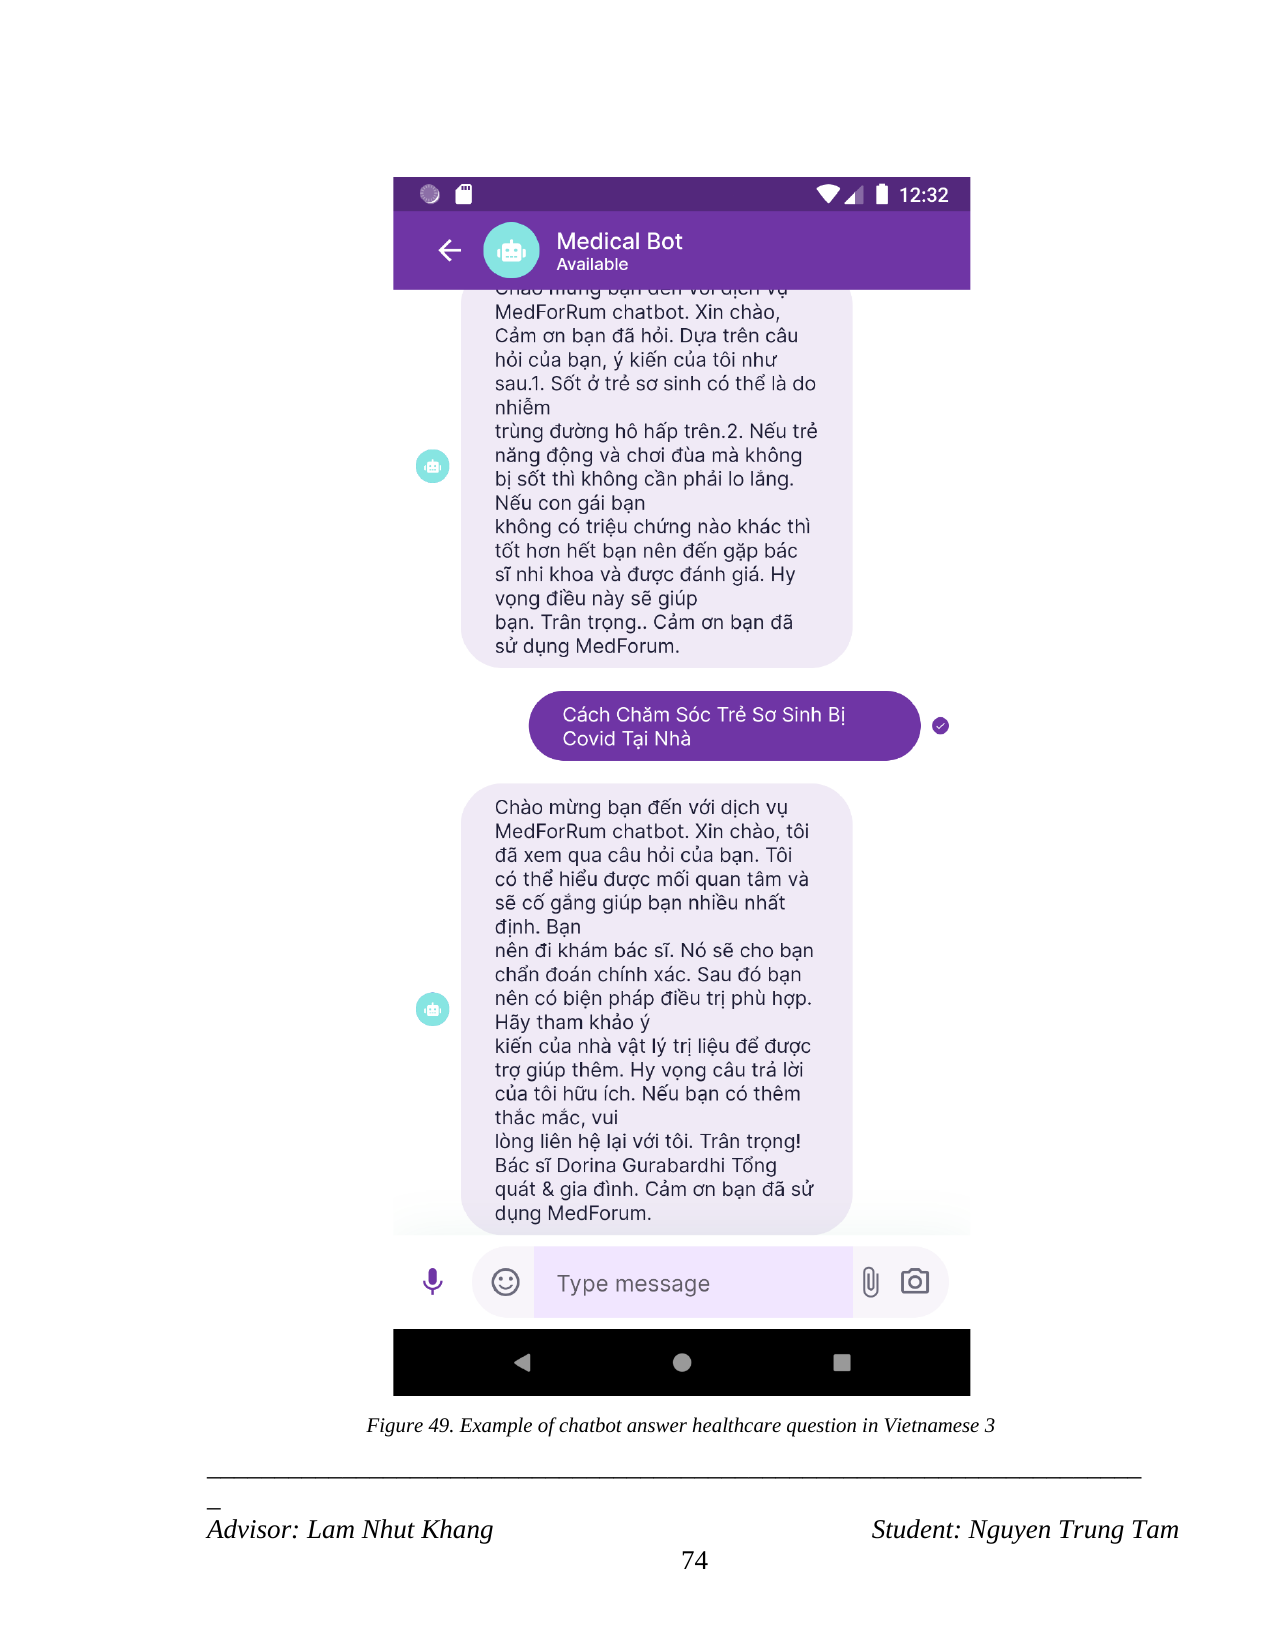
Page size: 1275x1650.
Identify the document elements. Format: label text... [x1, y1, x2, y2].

picture [393, 177, 971, 1396]
